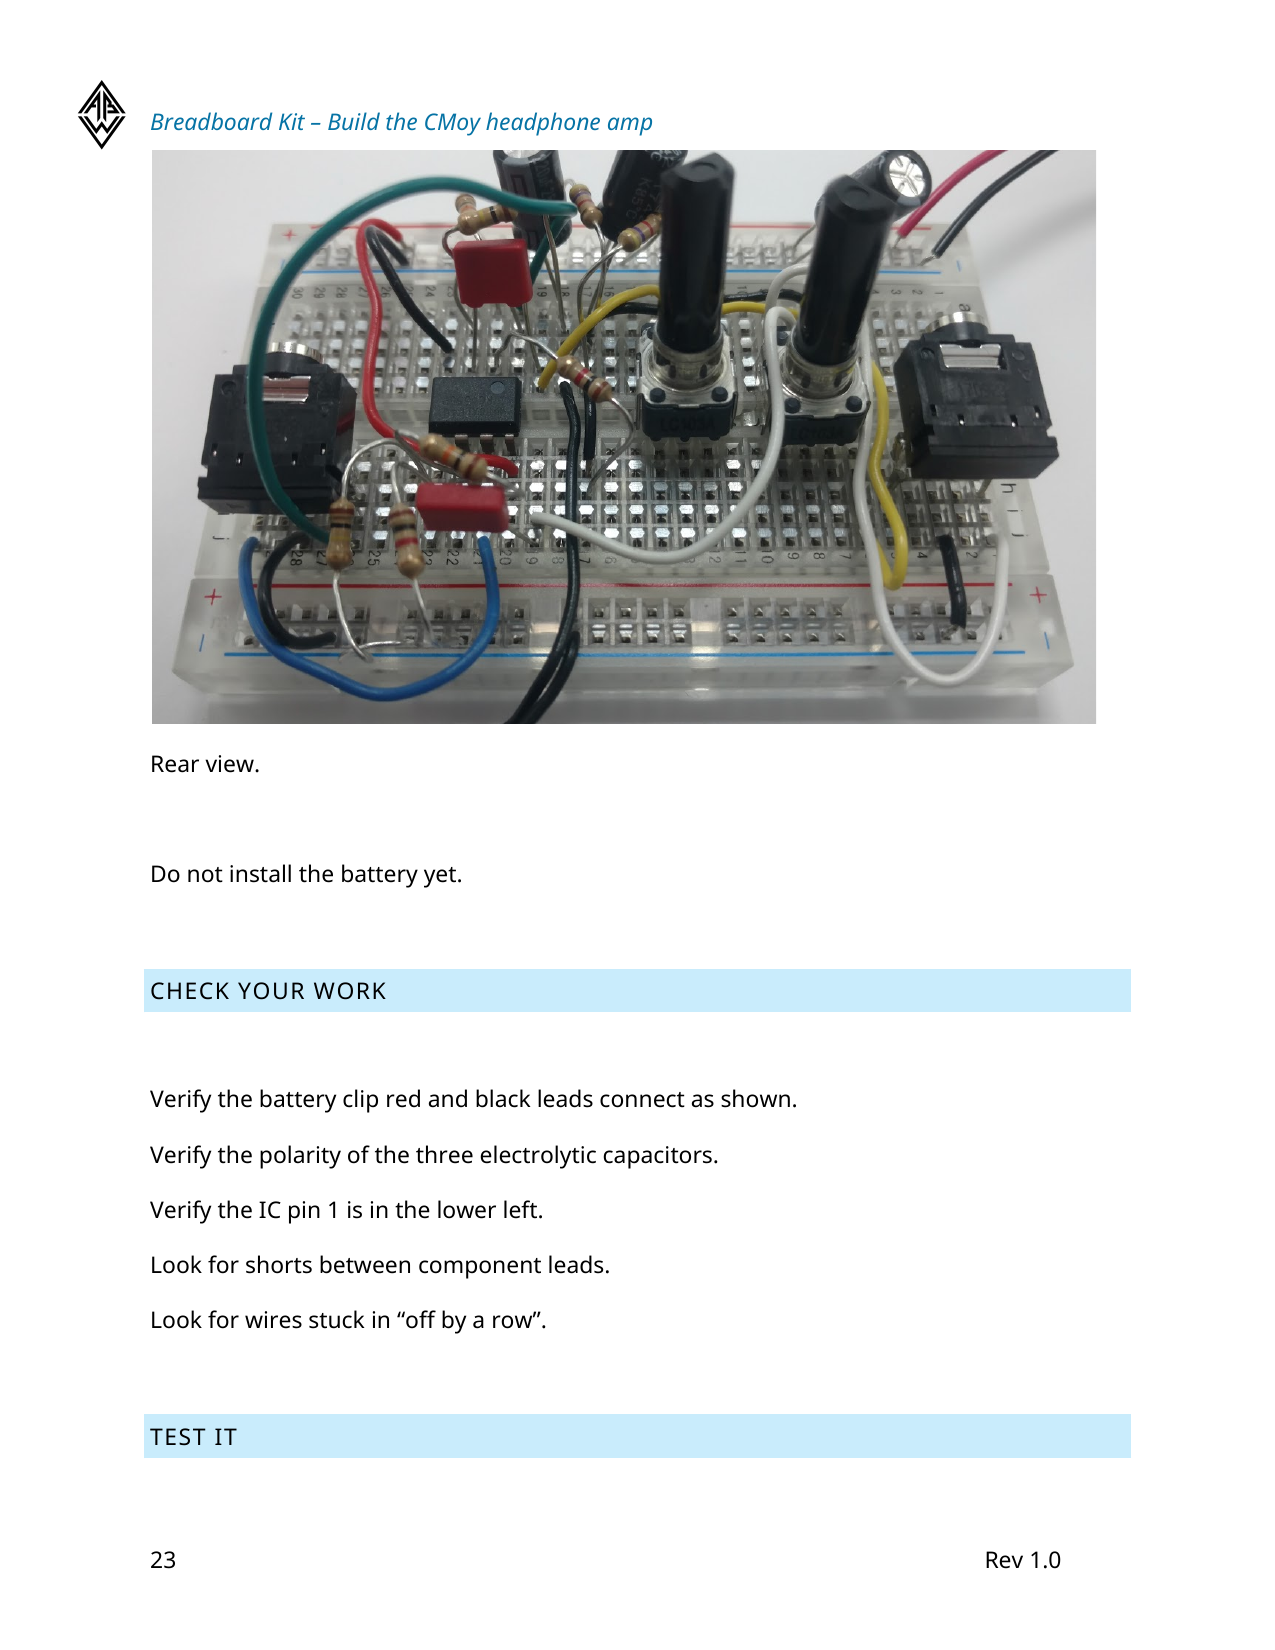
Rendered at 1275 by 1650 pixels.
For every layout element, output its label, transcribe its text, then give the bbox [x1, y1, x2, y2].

text Do not install the battery yet. [150, 858, 1125, 889]
subtitle Test it [150, 1421, 1125, 1452]
text Verify the polarity of the three electrolytic capacitors. [150, 1138, 1125, 1170]
text Look for shorts between component leads. [150, 1249, 1125, 1280]
text Look for wires stuck in “off by a row”. [150, 1304, 1125, 1335]
text Verify the battery clip red and black leads connect as shown. [150, 1083, 1125, 1114]
subtitle Check your work [150, 975, 1125, 1006]
text Verify the IC pin 1 is in the lower left. [150, 1194, 1125, 1225]
picture [152, 150, 1097, 724]
text Rear view. [150, 748, 1125, 779]
picture [71, 75, 134, 155]
